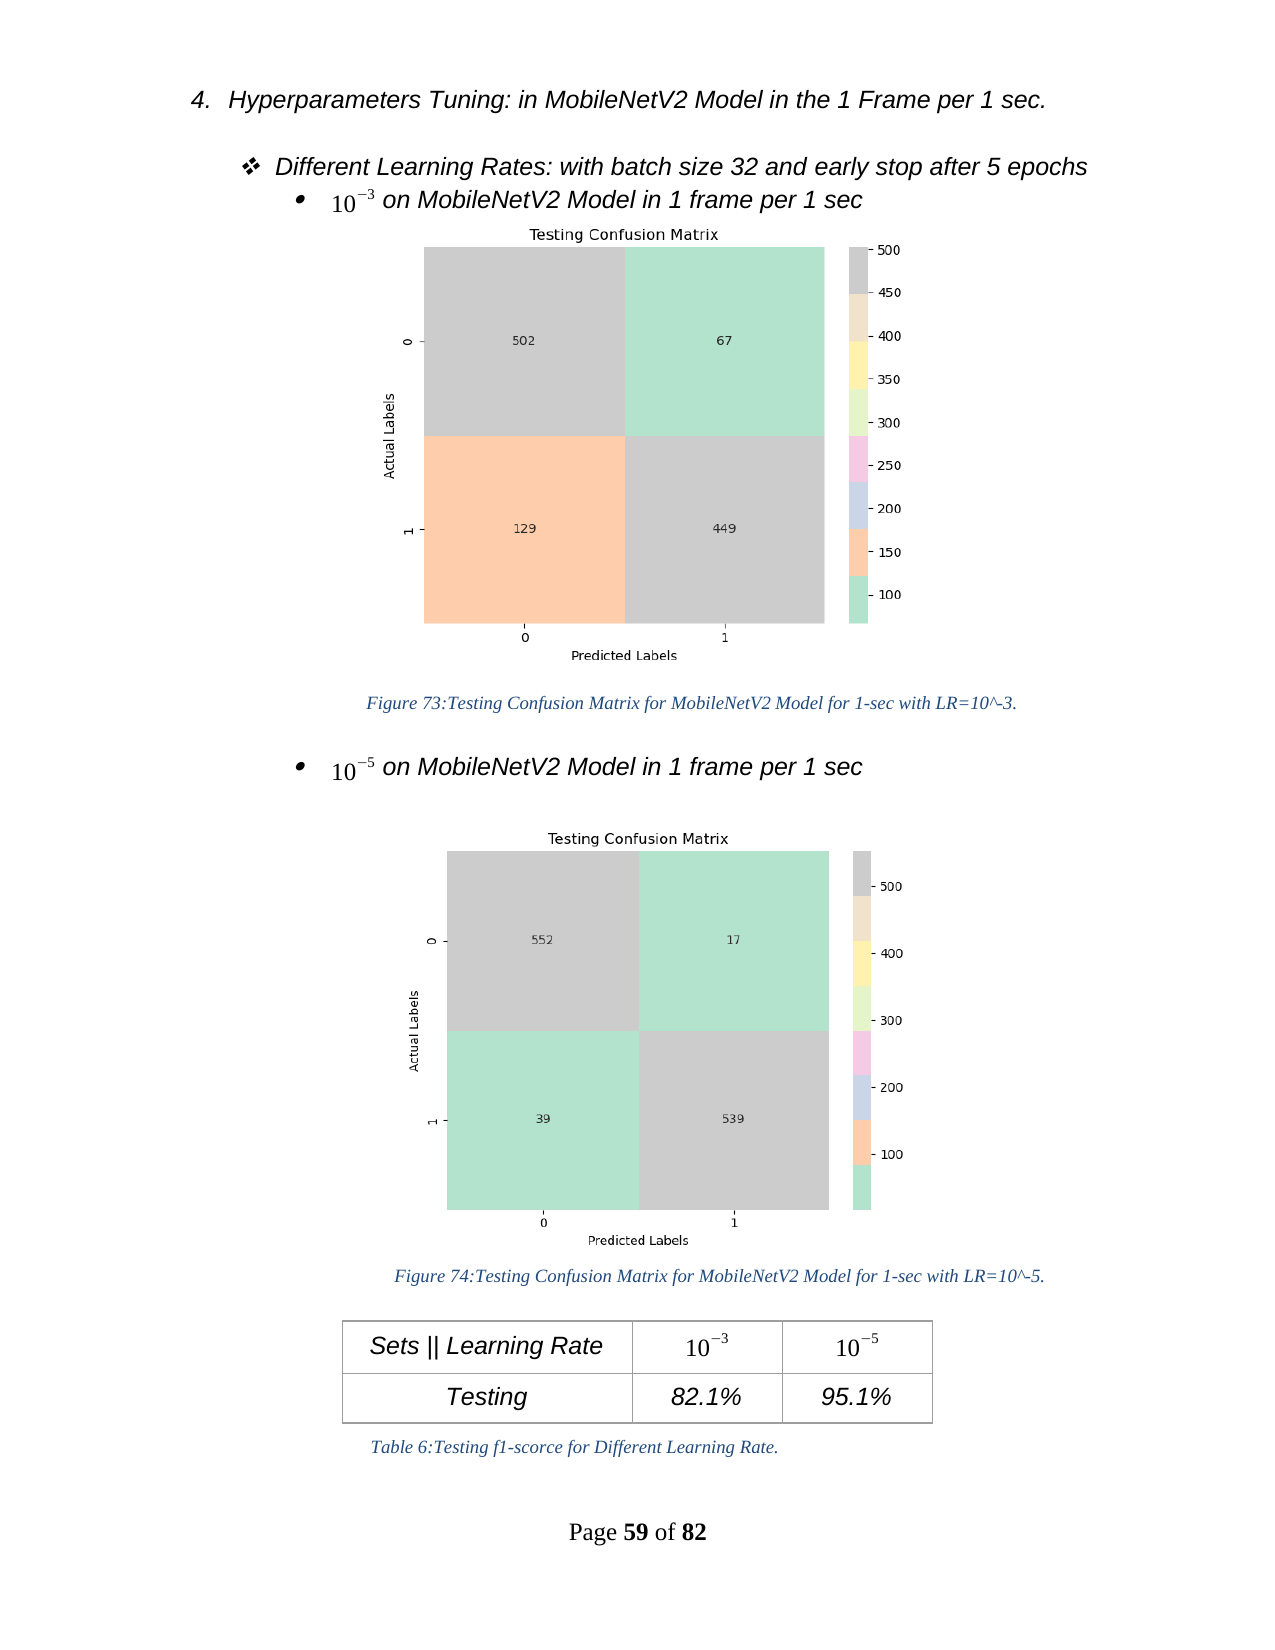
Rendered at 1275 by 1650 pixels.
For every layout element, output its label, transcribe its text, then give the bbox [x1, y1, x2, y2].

picture [394, 824, 911, 1256]
list Different Learning Rates: with batch size 32 and early stop after 5 epochs [237, 151, 1169, 180]
table_header [633, 1322, 782, 1372]
table_header Sets || Learning Rate [343, 1322, 632, 1372]
table_cell 95.1% [783, 1374, 932, 1422]
list on MobileNetV2 Model in 1 frame per 1 sec [294, 184, 1169, 218]
table_header [783, 1322, 932, 1372]
table_cell Testing [343, 1374, 632, 1422]
table_cell 82.1% [633, 1374, 782, 1422]
list on MobileNetV2 Model in 1 frame per 1 sec [294, 752, 1169, 786]
text Table 6:Testing f1-scorce for Different Learning Rate. [370, 1436, 781, 1457]
picture [365, 219, 910, 672]
list Hyperparameters Tuning: in MobileNetV2 Model in the 1 Frame per 1 sec. [191, 85, 1169, 147]
